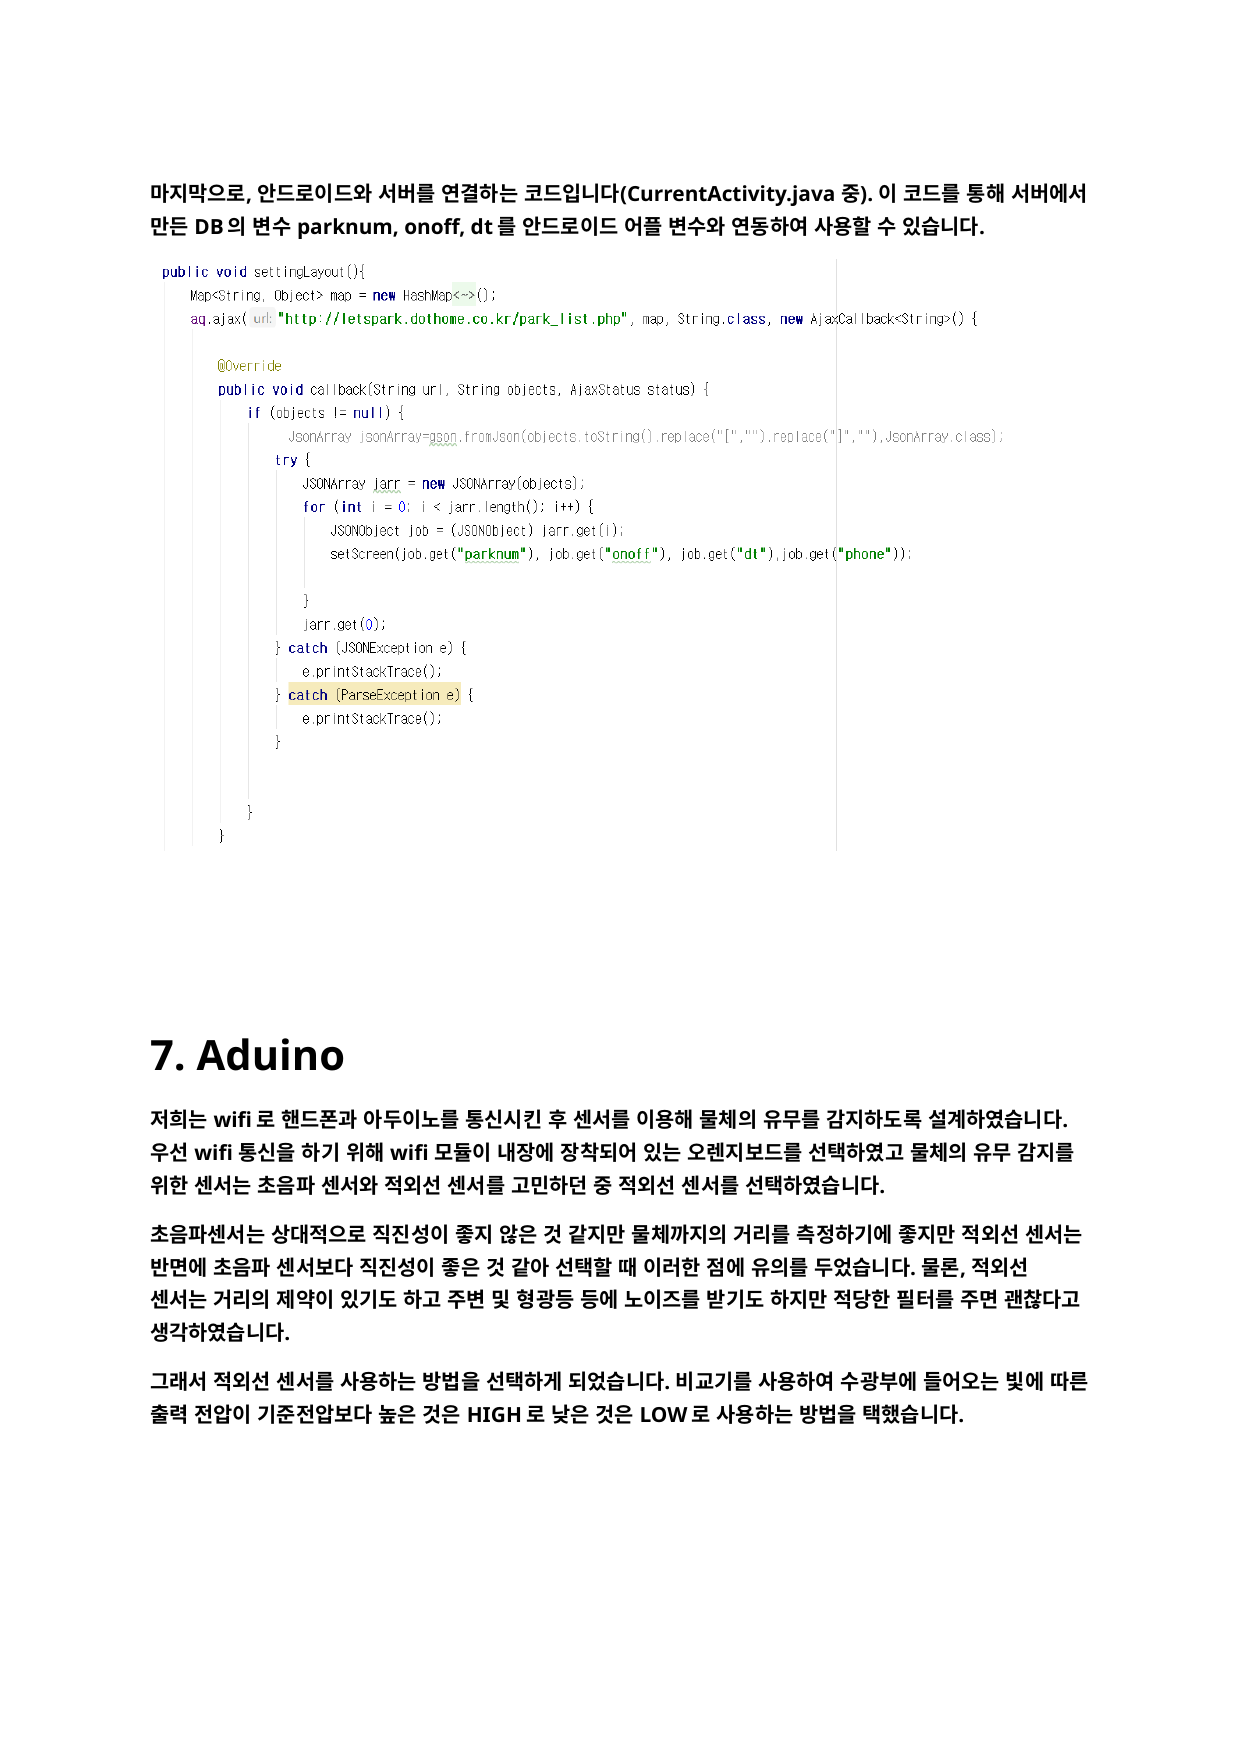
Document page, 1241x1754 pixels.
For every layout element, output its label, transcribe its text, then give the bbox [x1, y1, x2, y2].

text 초음파센서는 상대적으로 직진성이 좋지 않은 것 같지만 물체까지의 거리를 측정하기에 좋지만 적외선 센서는 반면에 초음파 센서보다 직진성이 좋은 것 같아 선택할 때 이러한 점에 유의를 두었습니다. 물론, 적외선 센서는 거리의 제약이 있기도 하고 주변 및 형광등 등에 노이즈를 받기도 하지만 적당한 필터를 주면 괜찮다고 생각하였습니다. [150, 1218, 1090, 1347]
picture [150, 259, 1090, 851]
text 그래서 적외선 센서를 사용하는 방법을 선택하게 되었습니다. 비교기를 사용하여 수광부에 들어오는 빛에 따른 출력 전압이 기준전압보다 높은 것은 HIGH로 낮은 것은 LOW로 사용하는 방법을 택했습니다. [150, 1366, 1090, 1429]
text 저희는 wifi로 핸드폰과 아두이노를 통신시킨 후 센서를 이용해 물체의 유무를 감지하도록 설계하였습니다. 우선 wifi 통신을 하기 위해 wifi 모듈이 내장에 장착되어 있는 오렌지보드를 선택하였고 물체의 유무 감지를 위한 센서는 초음파 센서와 적외선 센서를 고민하던 중 적외선 센서를 선택하였습니다. [150, 1103, 1090, 1199]
text 7. Aduino [150, 1026, 1090, 1082]
text 마지막으로, 안드로이드와 서버를 연결하는 코드입니다(CurrentActivity.java 중). 이 코드를 통해 서버에서 만든 DB의 변수 parknum, onoff, dt를 안드로이드 어플 변수와 연동하여 사용할 수 있습니다. [150, 177, 1090, 240]
